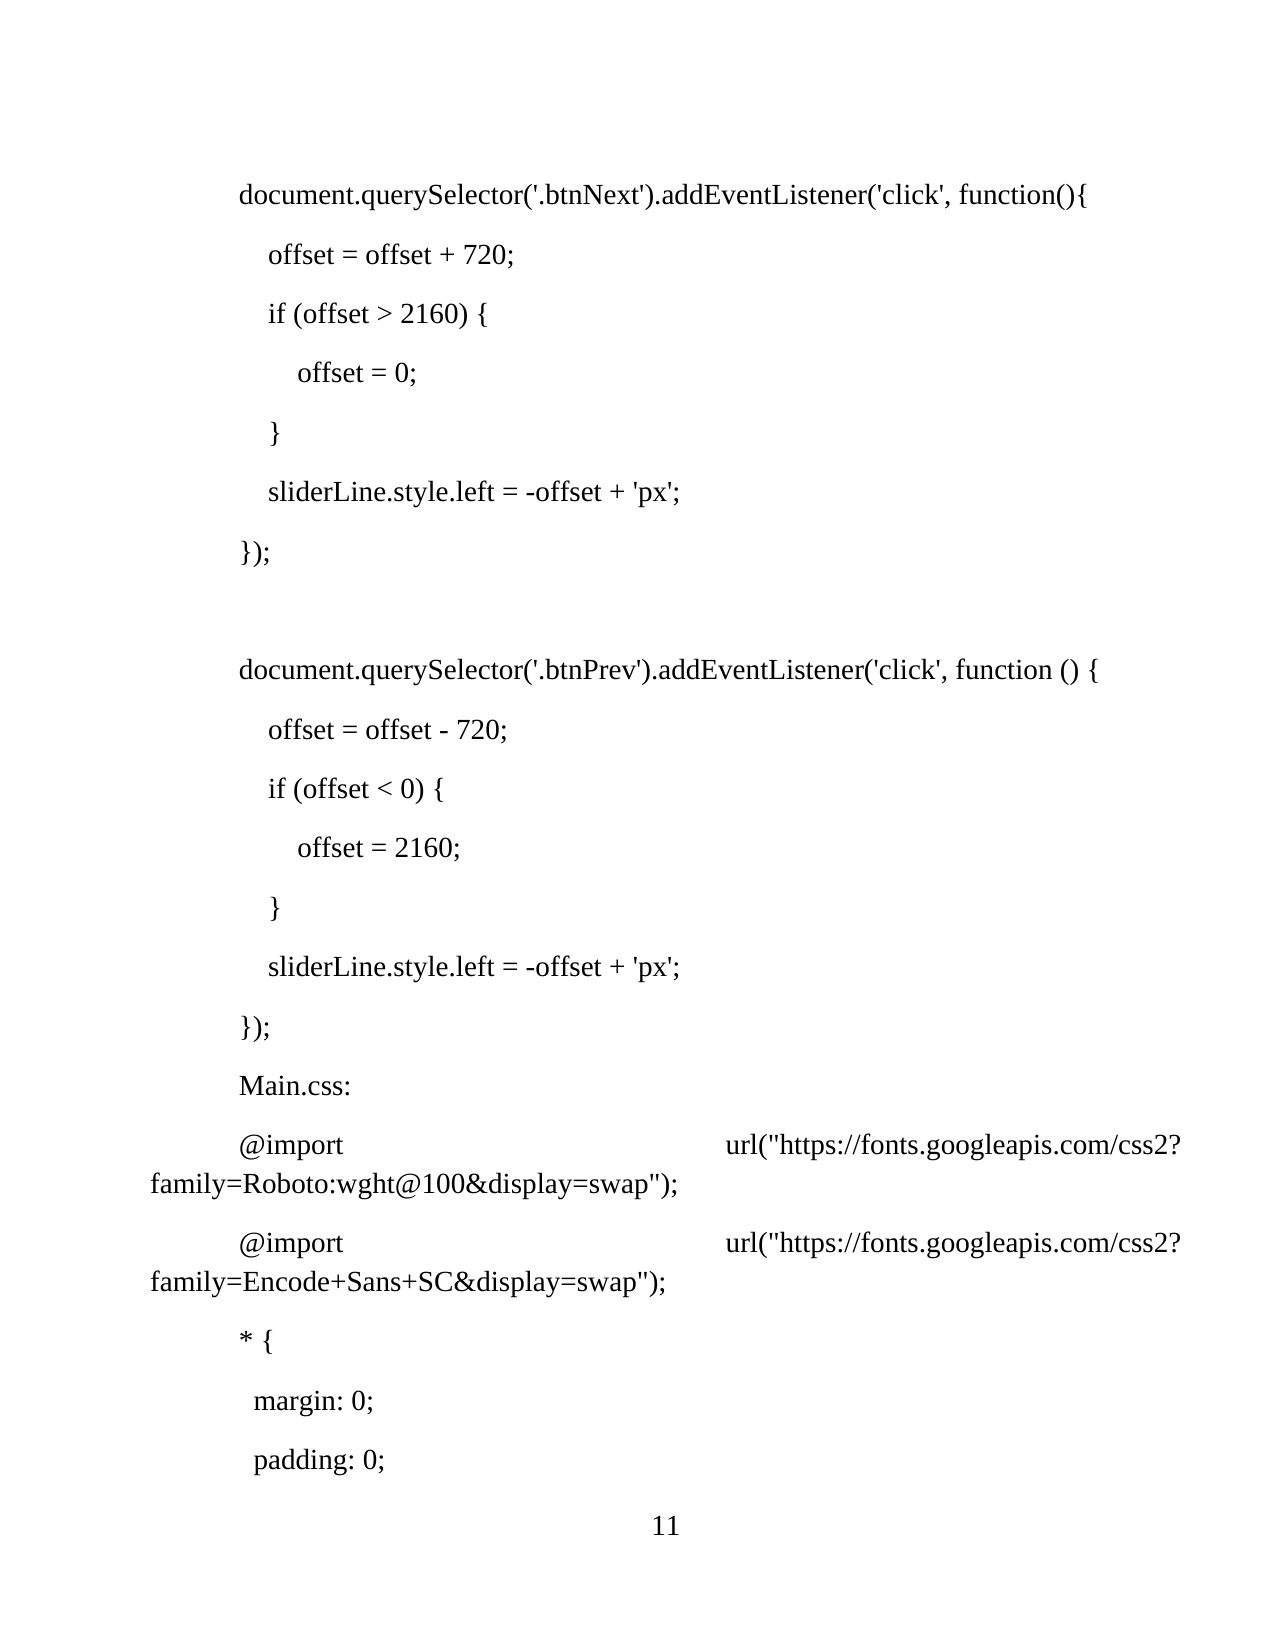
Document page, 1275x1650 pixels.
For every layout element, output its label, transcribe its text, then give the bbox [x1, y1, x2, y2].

text document.querySelector('.btnNext').addEventListener('click', function(){ [150, 177, 1181, 211]
text offset = offset - 720; [150, 712, 1181, 745]
text sliderLine.style.left = -offset + 'px'; [150, 474, 1181, 508]
text offset = 0; [150, 356, 1181, 389]
text }); [150, 534, 1181, 567]
text document.querySelector('.btnPrev').addEventListener('click', function () { [150, 652, 1181, 686]
text Main.css: [150, 1068, 1181, 1102]
text offset = offset + 720; [150, 237, 1181, 270]
text padding: 0; [150, 1442, 1181, 1476]
text margin: 0; [150, 1383, 1181, 1416]
text if (offset < 0) { [150, 771, 1181, 805]
text @import url("https://fonts.googleapis.com/css2?family=Roboto:wght@100&display=swap"); [150, 1127, 1181, 1199]
text } [150, 890, 1181, 923]
text } [150, 415, 1181, 448]
text }); [150, 1009, 1181, 1042]
text @import url("https://fonts.googleapis.com/css2?family=Encode+Sans+SC&display=swap"); [150, 1225, 1181, 1297]
text * { [150, 1323, 1181, 1357]
text sliderLine.style.left = -offset + 'px'; [150, 949, 1181, 983]
text if (offset > 2160) { [150, 296, 1181, 330]
text offset = 2160; [150, 831, 1181, 864]
